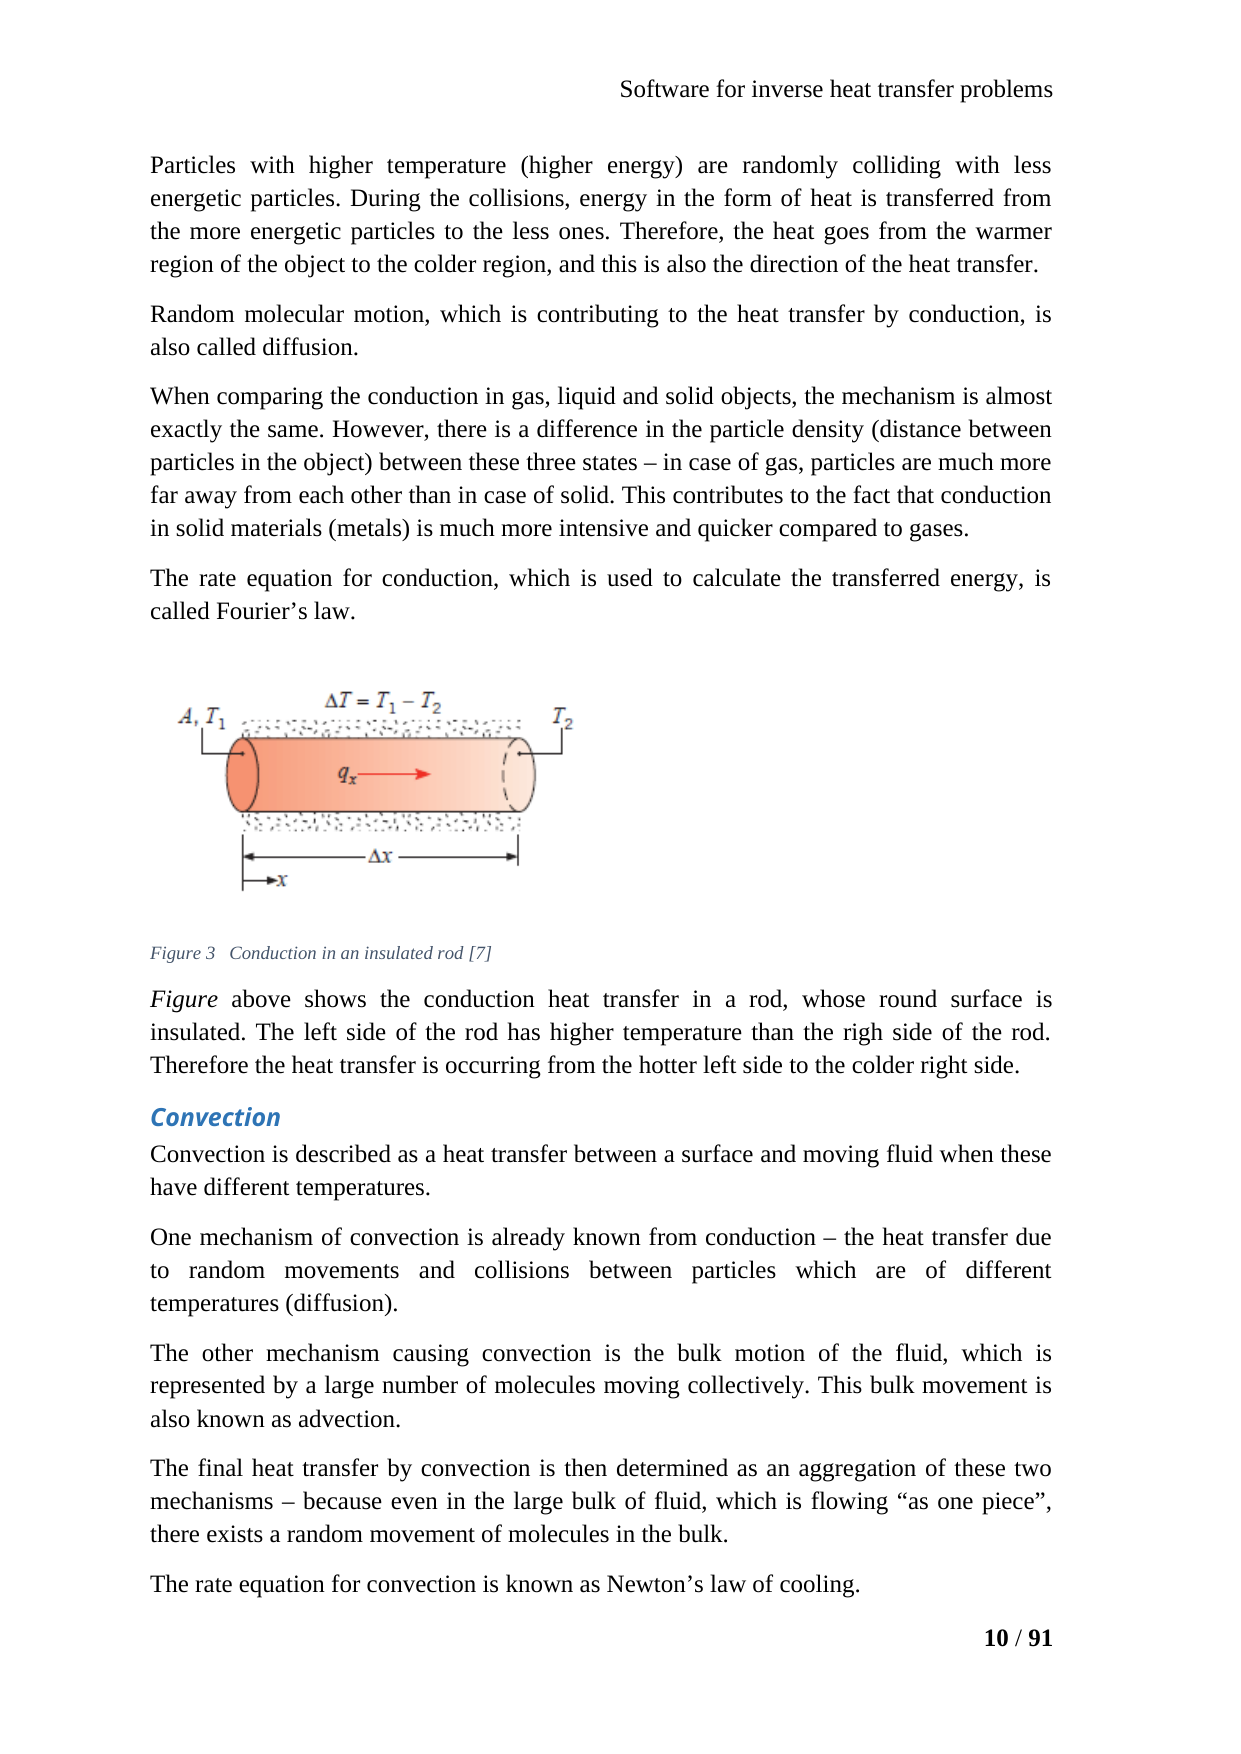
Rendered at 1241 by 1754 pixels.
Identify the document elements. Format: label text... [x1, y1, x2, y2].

text Particles with higher temperature (higher energy) are randomly colliding with less energetic particles. During the collisions, energy in the form of heat is transferred from the more energetic particles to the less ones. Therefore, the heat goes from the warmer region of the object to the colder region, and this is also the direction of the heat transfer. [150, 150, 1053, 278]
picture [150, 646, 591, 921]
text The rate equation for convection is known as Newton’s law of cooling. [150, 1569, 1053, 1598]
text Figure 3 Conduction in an insulated rod [7] [150, 942, 1053, 963]
text Convection is described as a heat transfer between a surface and moving fluid when these have different temperatures. [150, 1139, 1053, 1201]
subtitle Convection [150, 1100, 1053, 1134]
text The other mechanism causing convection is the bulk motion of the fluid, which is represented by a large number of molecules moving collectively. This bulk movement is also known as advection. [150, 1338, 1053, 1432]
text One mechanism of convection is already known from conduction – the heat transfer due to random movements and collisions between particles which are of different temperatures (diffusion). [150, 1222, 1053, 1317]
text When comparing the conduction in gas, liquid and solid objects, the mechanism is almost exactly the same. However, there is a difference in the particle density (distance between particles in the object) between these three states – in case of gas, particles are much more far away from each other than in case of solid. This contributes to the fact that conduction in solid materials (metals) is much more intensive and quicker compared to gases. [150, 381, 1053, 542]
text Random molecular motion, which is contributing to the heat transfer by conduction, is also called diffusion. [150, 299, 1053, 361]
text Figure above shows the conduction heat transfer in a rod, whose round surface is insulated. The left side of the rod has higher temperature than the righ side of the rod. Therefore the heat transfer is occurring from the hotter left side to the colder right side. [150, 984, 1053, 1079]
text The final heat transfer by convection is then determined as an aggregation of these two mechanisms – because even in the large bulk of fluid, which is flowing “as one piece”, there exists a random movement of molecules in the bulk. [150, 1453, 1053, 1548]
text The rate equation for conduction, which is used to calculate the transferred energy, is called Fourier’s law. [150, 563, 1053, 625]
